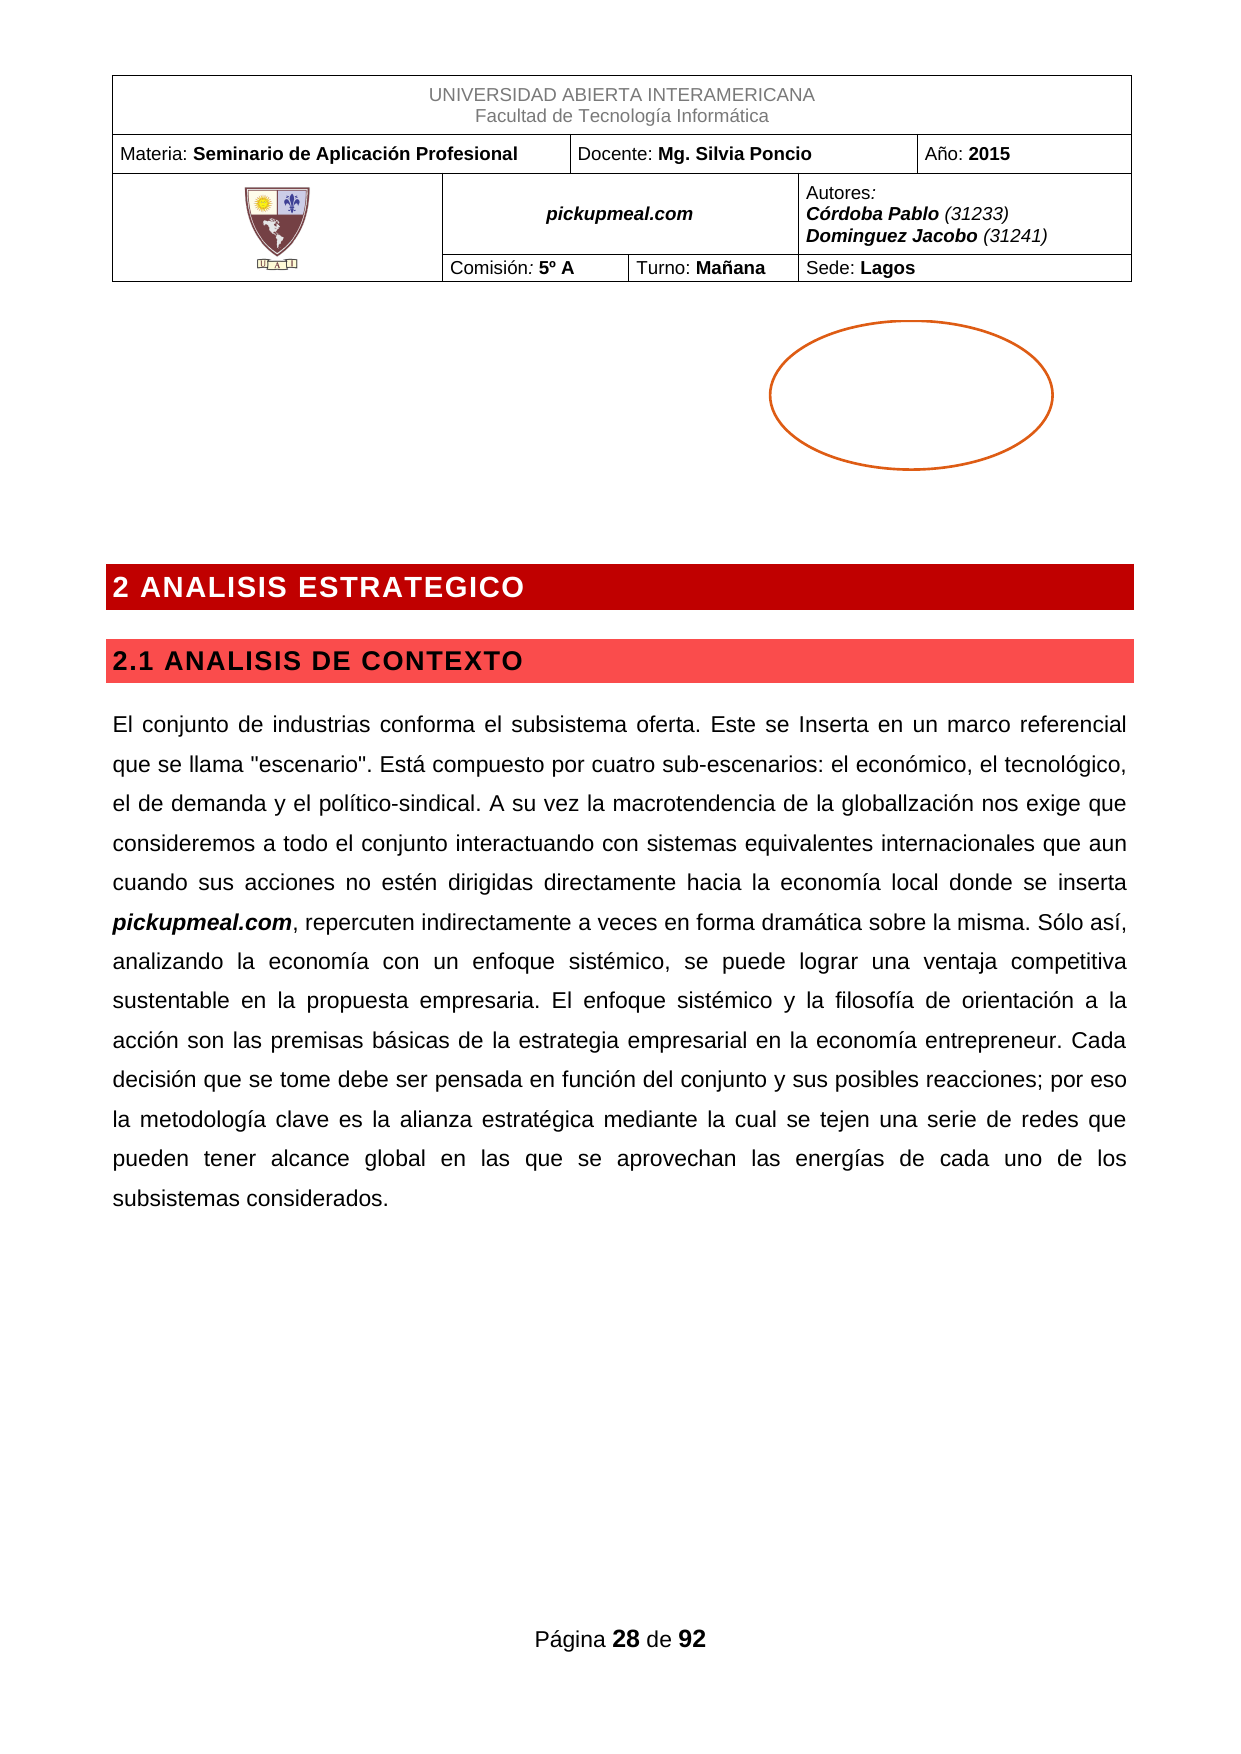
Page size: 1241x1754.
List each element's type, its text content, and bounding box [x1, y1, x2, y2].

subtitle 2.1 Analisis de contexto [113, 645, 1128, 677]
table_cell [602, 308, 1125, 499]
text El conjunto de industrias conforma el subsistema oferta. Este se Inserta en un marco referencial que se llama "escenario". Está compuesto por cuatro sub-escenarios: el económico, el tecnológico, el de demanda y el político-sindical. A su vez la macrotendencia de la globallzación nos exige que consideremos a todo el conjunto interactuando con sistemas equivalentes internacionales que aun cuando sus acciones no estén dirigidas directamente hacia la economía local donde se inserta pickupmeal.com, repercuten indirectamente a veces en forma dramática sobre la misma. Sólo así, analizando la economía con un enfoque sistémico, se puede lograr una ventaja competitiva sustentable en la propuesta empresaria. El enfoque sistémico y la filosofía de orientación a la acción son las premisas básicas de la estrategia empresarial en la economía entrepreneur. Cada decisión que se tome debe ser pensada en función del conjunto y sus posibles reacciones; por eso la metodología clave es la alianza estratégica mediante la cual se tejen una serie de redes que pueden tener alcance global en las que se aprovechan las energías de cada uno de los subsistemas considerados. [112, 711, 1128, 1211]
subtitle 2 Analisis estrategico [113, 570, 1128, 604]
picture [230, 182, 325, 273]
